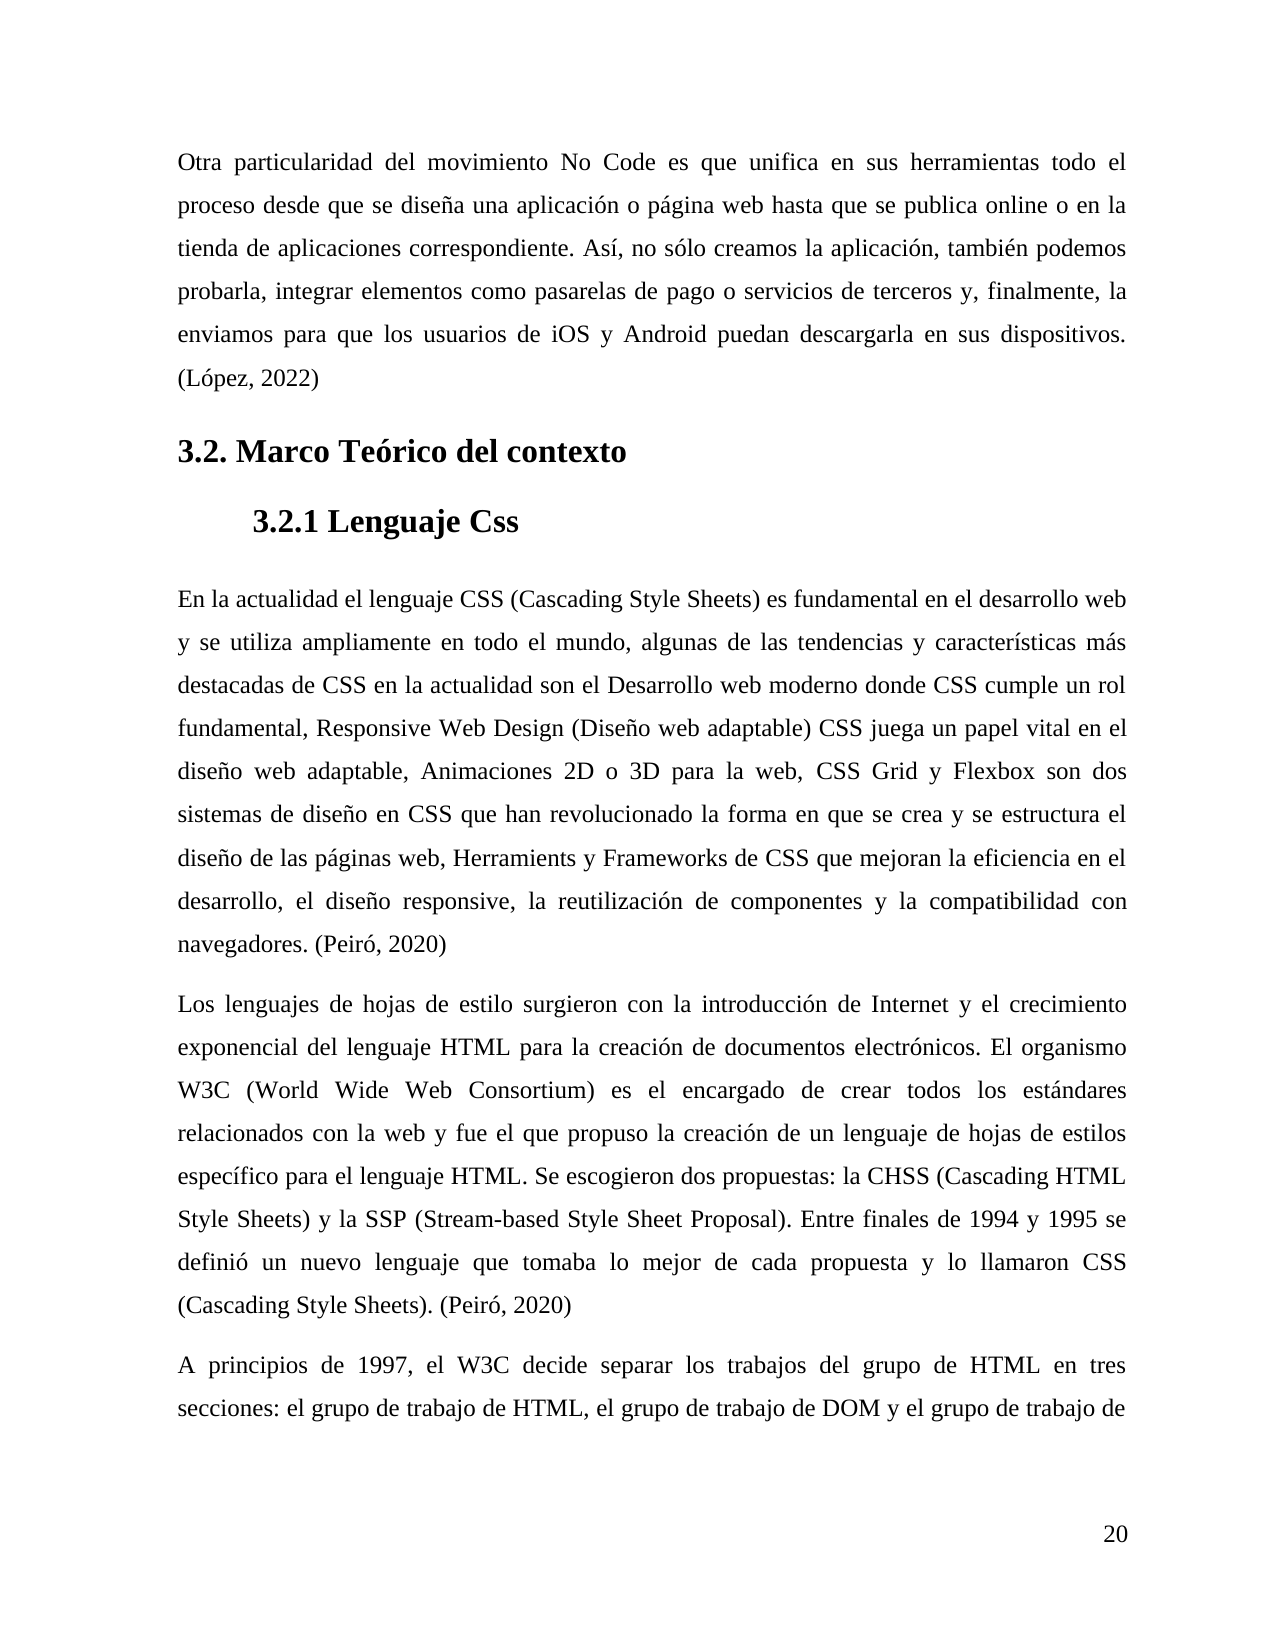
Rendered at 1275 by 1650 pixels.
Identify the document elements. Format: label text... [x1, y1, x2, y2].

subtitle 3.2. Marco Teórico del contexto [177, 431, 1128, 469]
text En la actualidad el lenguaje CSS (Cascading Style Sheets) es fundamental en el desarrollo web y se utiliza ampliamente en todo el mundo, algunas de las tendencias y características más destacadas de CSS en la actualidad son el Desarrollo web moderno donde CSS cumple un rol fundamental, Responsive Web Design (Diseño web adaptable) CSS juega un papel vital en el diseño web adaptable, Animaciones 2D o 3D para la web, CSS Grid y Flexbox son dos sistemas de diseño en CSS que han revolucionado la forma en que se crea y se estructura el diseño de las páginas web, Herramients y Frameworks de CSS que mejoran la eficiencia en el desarrollo, el diseño responsive, la reutilización de componentes y la compatibilidad con navegadores. [177, 584, 1128, 958]
subtitle 3.2.1 Lenguaje Css [177, 501, 1128, 540]
text Otra particularidad del movimiento No Code es que unifica en sus herramientas todo el proceso desde que se diseña una aplicación o página web hasta que se publica online o en la tienda de aplicaciones correspondiente. Así, no sólo creamos la aplicación, también podemos probarla, integrar elementos como pasarelas de pago o servicios de terceros y, finalmente, la enviamos para que los usuarios de iOS y Android puedan descargarla en sus dispositivos. [177, 147, 1128, 391]
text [177, 1350, 1128, 1422]
text Los lenguajes de hojas de estilo surgieron con la introducción de Internet y el crecimiento exponencial del lenguaje HTML para la creación de documentos electrónicos. El organismo W3C (World Wide Web Consortium) es el encargado de crear todos los estándares relacionados con la web y fue el que propuso la creación de un lenguaje de hojas de estilos específico para el lenguaje HTML. Se escogieron dos propuestas: la CHSS (Cascading HTML Style Sheets) y la SSP (Stream-based Style Sheet Proposal). Entre finales de 1994 y 1995 se definió un nuevo lenguaje que tomaba lo mejor de cada propuesta y lo llamaron CSS (Cascading Style Sheets). [177, 989, 1128, 1319]
